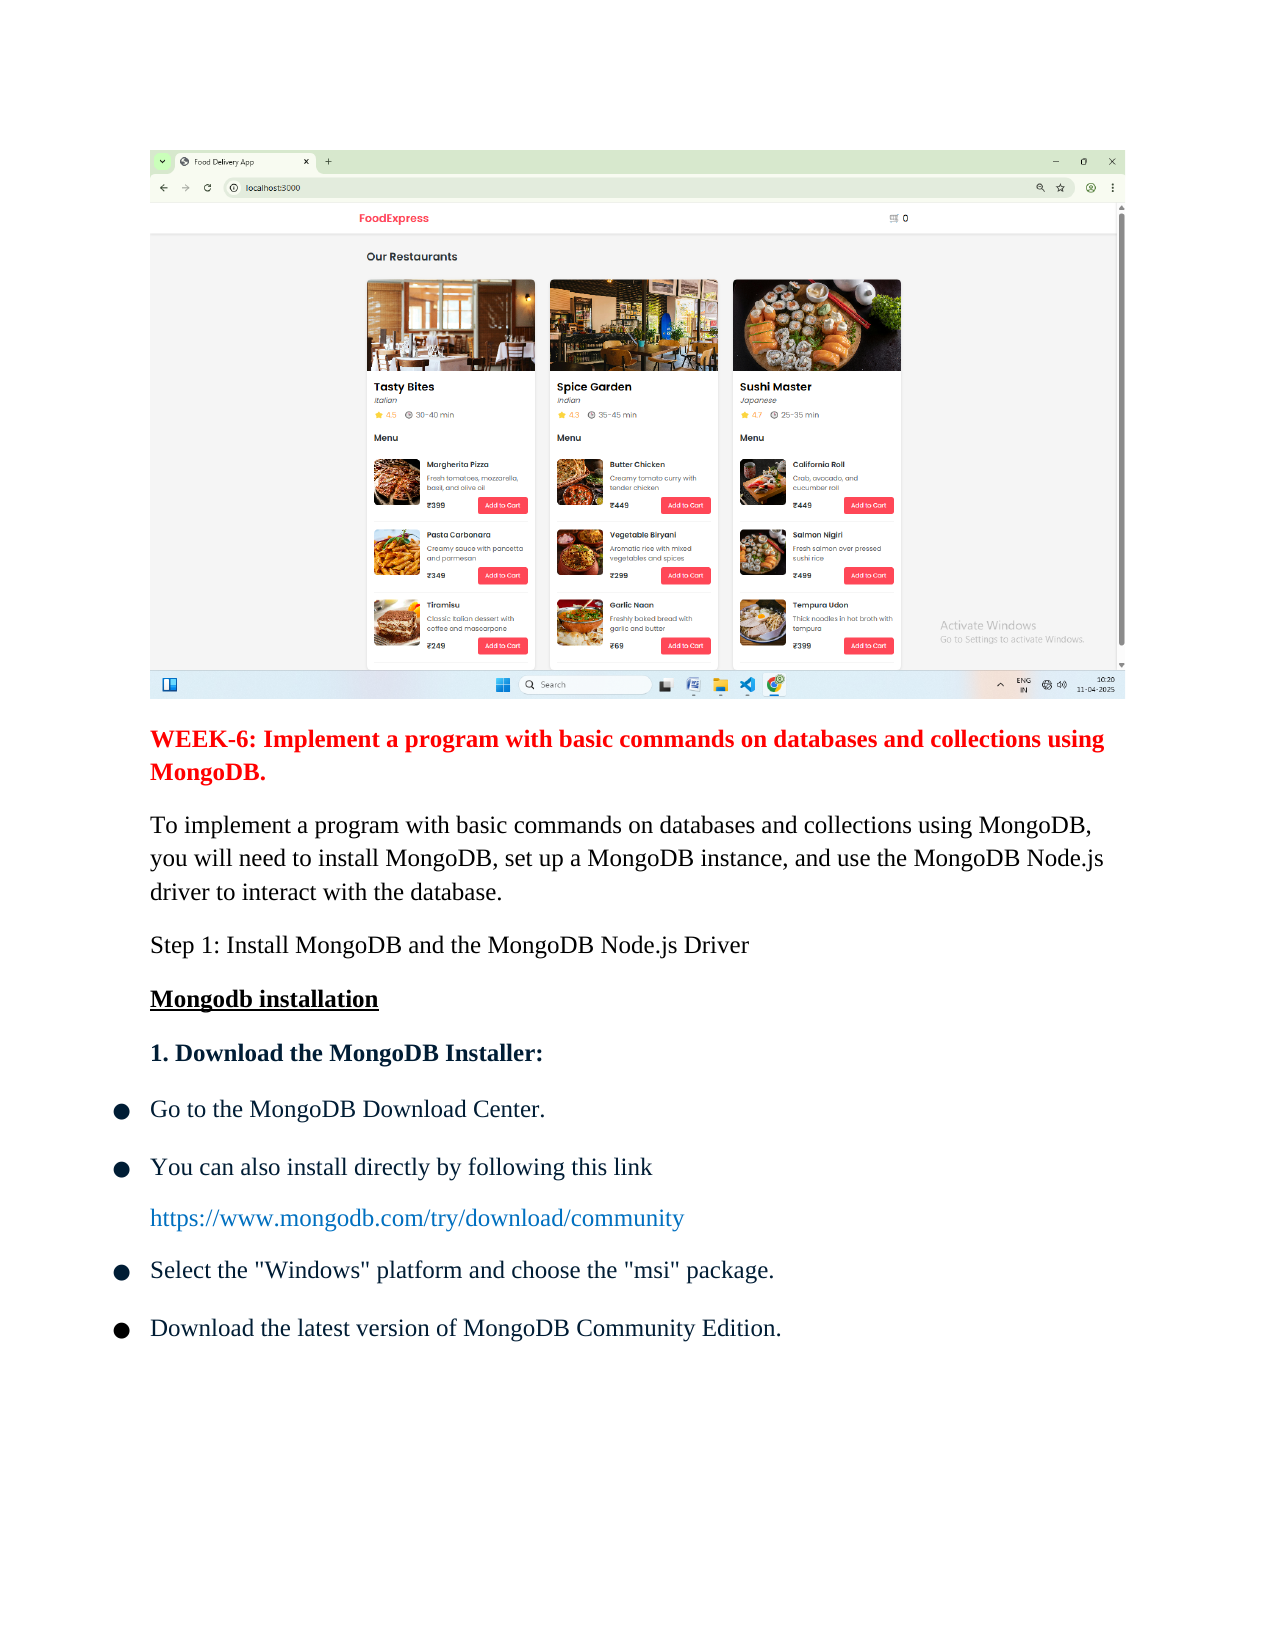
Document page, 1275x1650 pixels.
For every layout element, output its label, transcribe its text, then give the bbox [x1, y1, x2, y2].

text To implement a program with basic commands on databases and collections using MongoDB, you will need to install MongoDB, set up a MongoDB instance, and use the MongoDB Node.js driver to interact with the database. [150, 811, 1125, 905]
text 1. Download the MongoDB Installer: [150, 1038, 1125, 1067]
text Mongodb installation [150, 984, 1125, 1013]
picture [150, 150, 1125, 699]
list Go to the MongoDB Download Center. [112, 1086, 1125, 1129]
list Download the latest version of MongoDB Community Edition. [112, 1306, 1125, 1348]
list You can also install directly by following this link [112, 1145, 1125, 1187]
text WEEK-6: Implement a program with basic commands on databases and collections using MongoDB. [150, 724, 1125, 785]
text Step 1: Install MongoDB and the MongoDB Node.js Driver [150, 930, 1125, 959]
text https://www.mongodb.com/try/download/community [150, 1203, 1125, 1232]
list Select the "Windows" platform and choose the "msi" package. [112, 1247, 1125, 1290]
